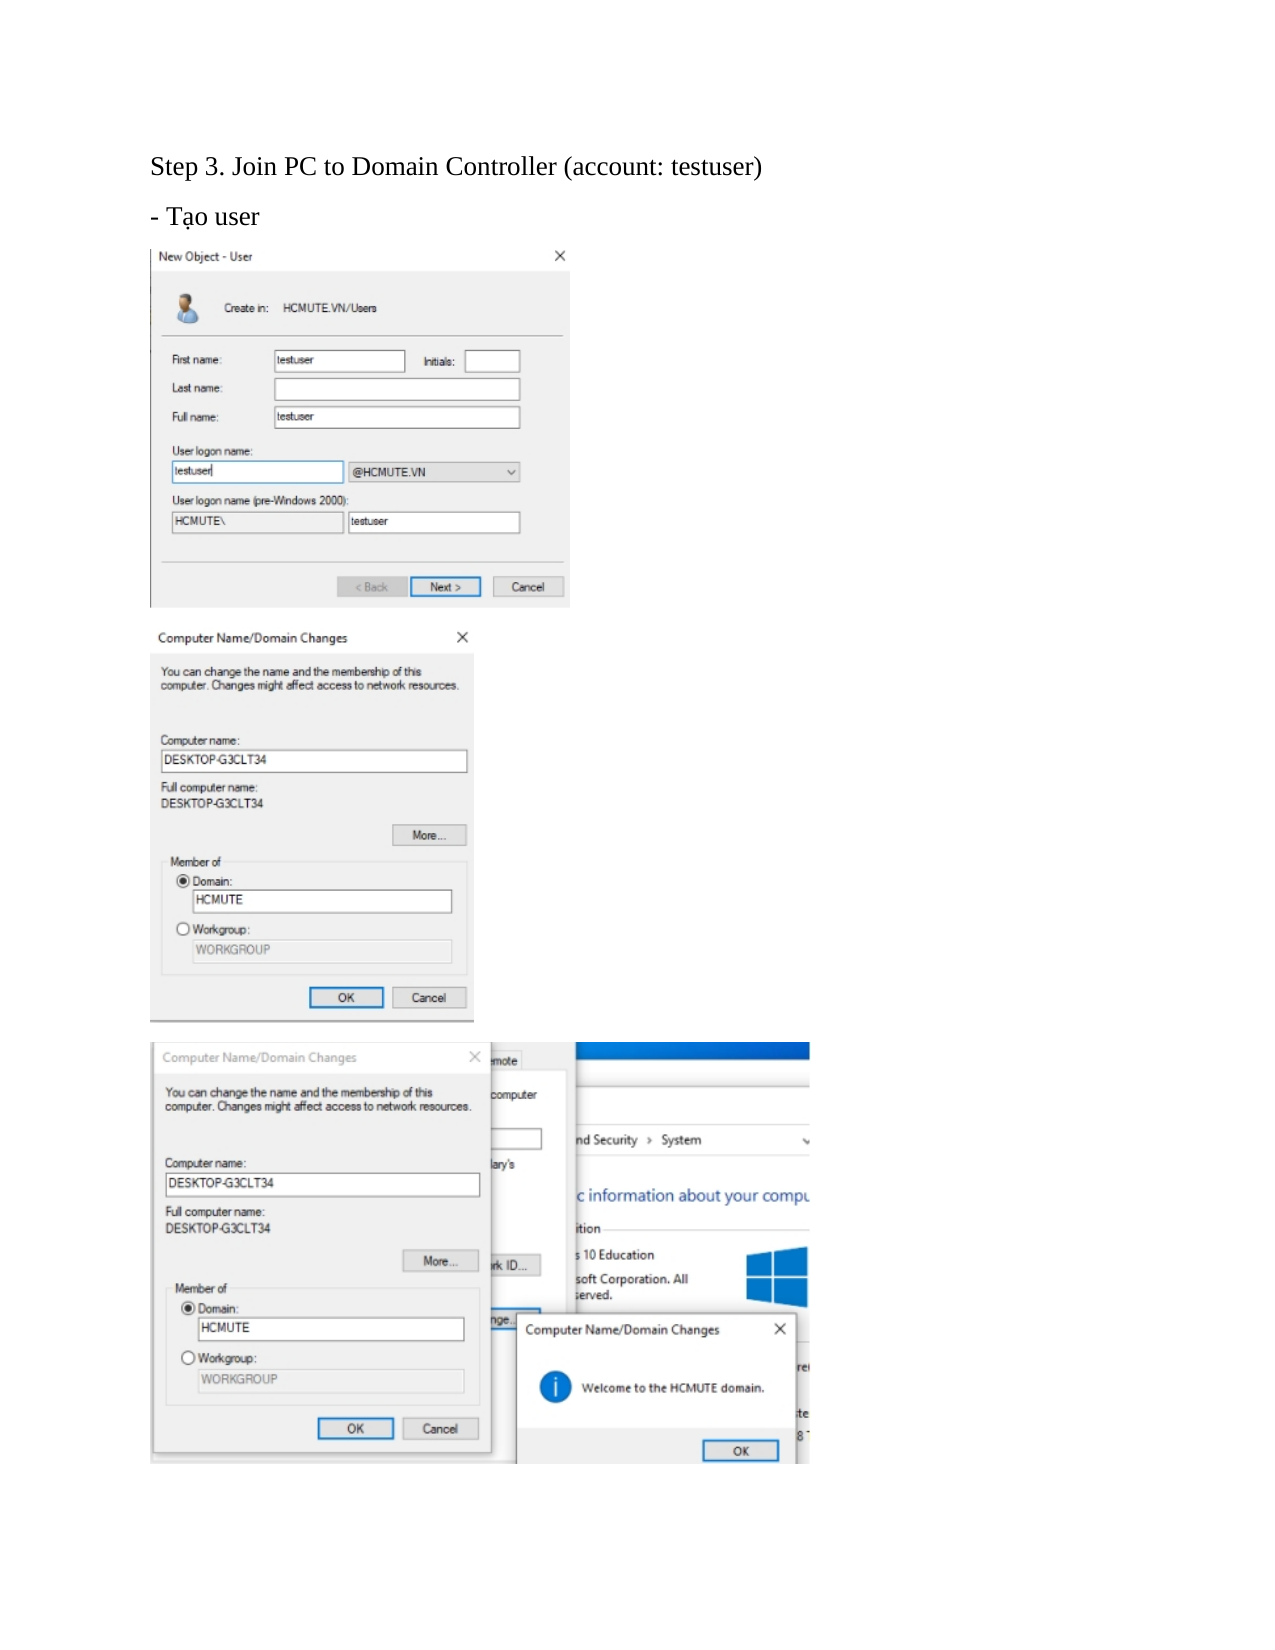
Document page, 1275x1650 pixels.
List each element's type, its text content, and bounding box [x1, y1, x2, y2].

picture [150, 1042, 811, 1464]
text Step 3. Join PC to Domain Controller (account: testuser) [150, 150, 1125, 181]
picture [150, 627, 474, 1024]
text - Tạo user [150, 199, 1125, 231]
picture [150, 249, 570, 609]
